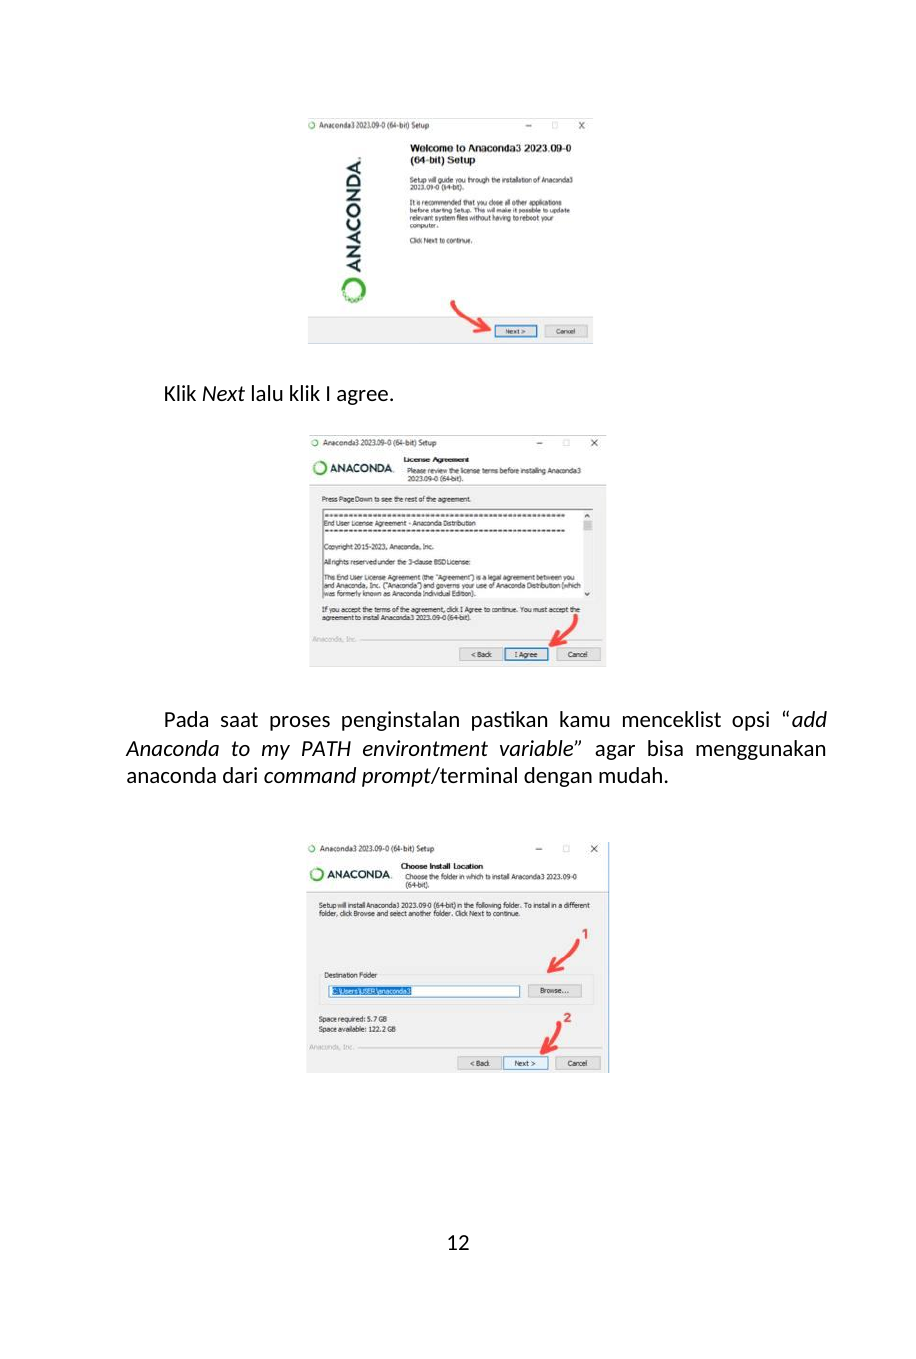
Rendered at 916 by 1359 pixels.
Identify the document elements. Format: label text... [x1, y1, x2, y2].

picture [309, 435, 607, 667]
list Klik Next lalu klik I agree. [126, 379, 827, 407]
picture [307, 118, 594, 344]
picture [306, 842, 610, 1073]
list Pada saat proses penginstalan pastikan kamu menceklist opsi “add Anaconda to my PATH environtment variable” agar bisa menggunakan anaconda dari command prompt/terminal dengan mudah. [126, 706, 827, 790]
